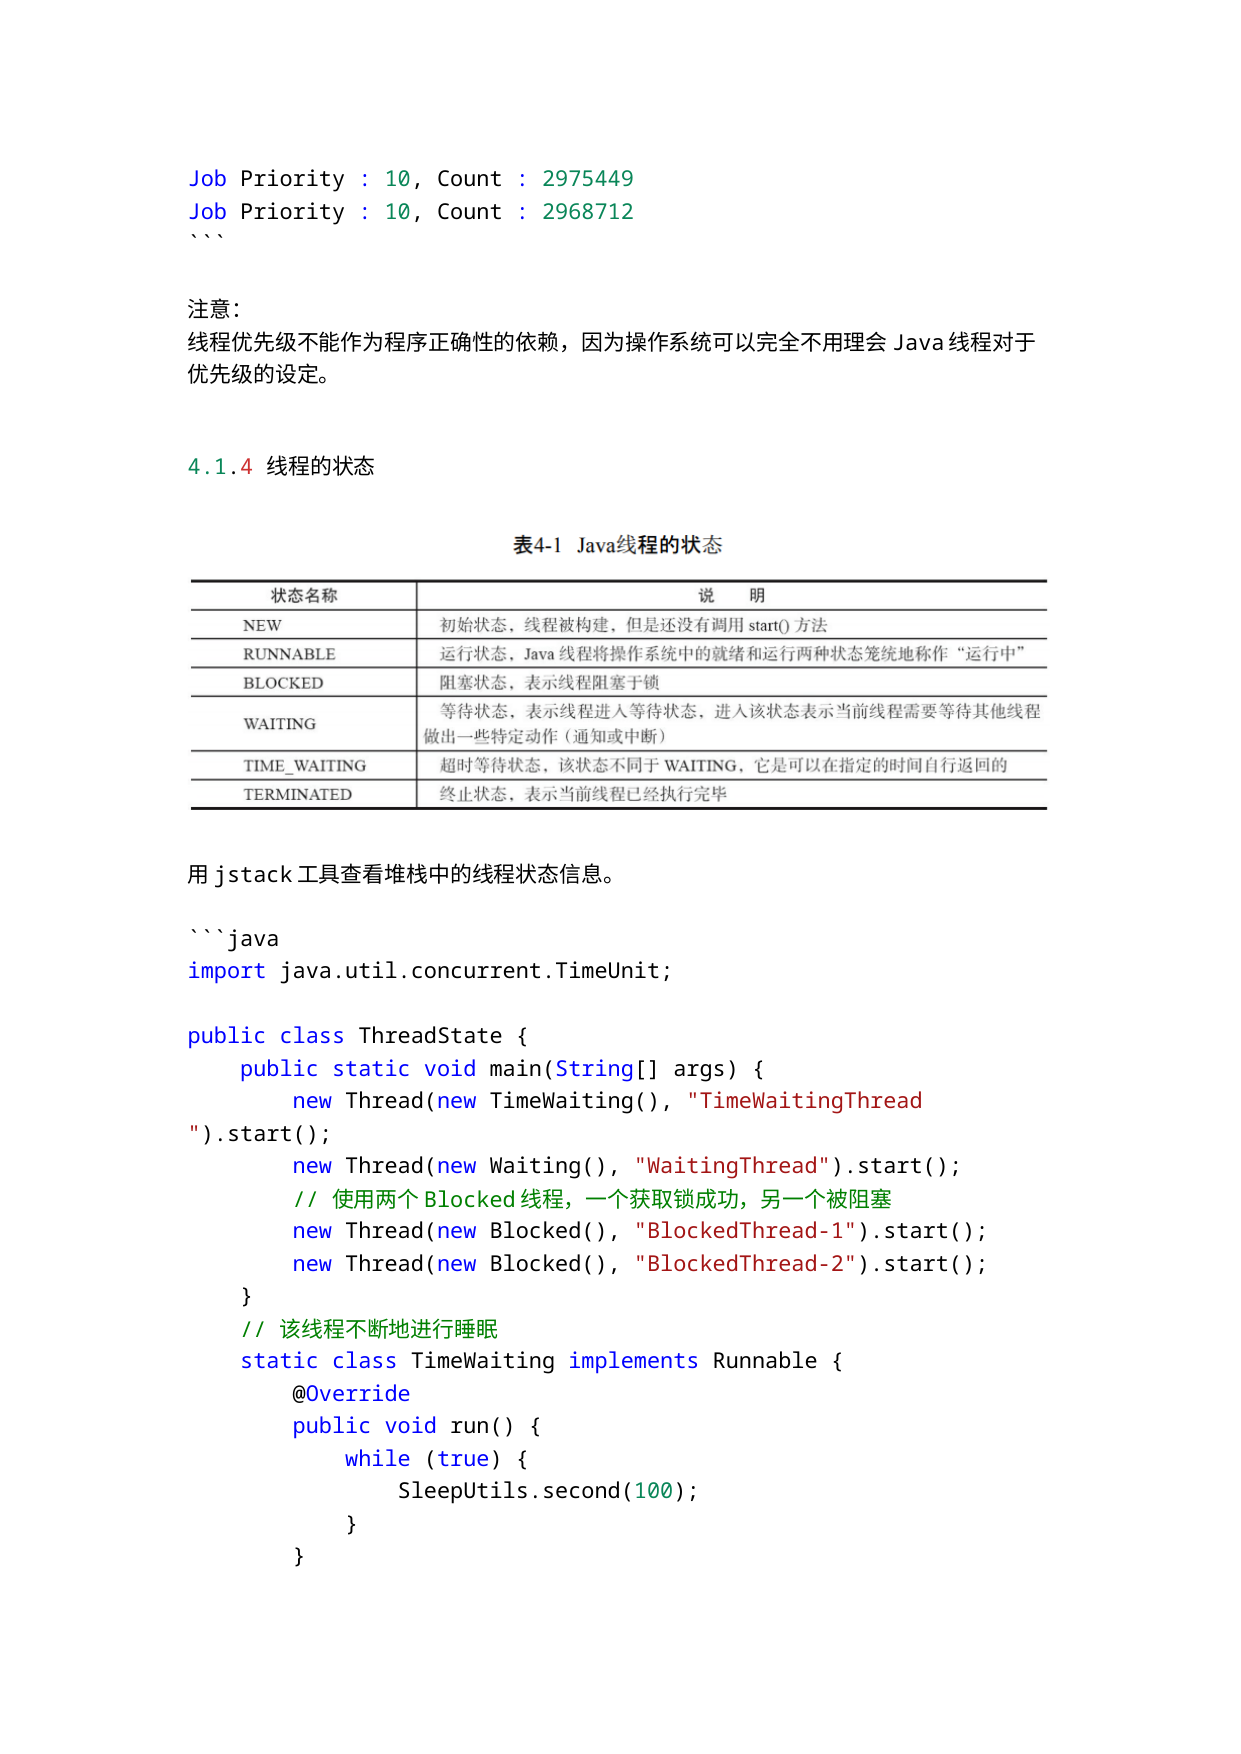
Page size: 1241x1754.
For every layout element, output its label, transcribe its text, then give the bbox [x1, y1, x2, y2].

subtitle 4.1.4 线程的状态 [187, 449, 1053, 482]
text ``` [187, 227, 1053, 259]
text new Thread(new Waiting(), "WaitingThread").start(); [187, 1149, 1053, 1181]
text } [187, 1539, 1053, 1571]
text new Thread(new Blocked(), "BlockedThread-1").start(); [187, 1214, 1053, 1246]
text public void run() { [187, 1409, 1053, 1441]
text } [187, 1506, 1053, 1539]
text } [187, 1279, 1053, 1311]
text 线程优先级不能作为程序正确性的依赖，因为操作系统可以完全不用理会Java线程对于优先级的设定。 [187, 324, 1053, 389]
text Job Priority : 10, Count : 2975449 [187, 162, 1053, 194]
text @Override [187, 1376, 1053, 1409]
text new Thread(new TimeWaiting(), "TimeWaitingThread").start(); [187, 1084, 1053, 1149]
text static class TimeWaiting implements Runnable { [187, 1344, 1053, 1376]
text public class ThreadState { [187, 1019, 1053, 1051]
text 用jstack工具查看堆栈中的线程状态信息。 [187, 856, 1053, 889]
picture [187, 531, 1053, 810]
text public static void main(String[] args) { [187, 1051, 1053, 1084]
text SleepUtils.second(100); [187, 1474, 1053, 1506]
text import java.util.concurrent.TimeUnit; [187, 954, 1053, 986]
text 注意： [187, 292, 1053, 324]
text while (true) { [187, 1441, 1053, 1474]
text ```java [187, 921, 1053, 954]
text new Thread(new Blocked(), "BlockedThread-2").start(); [187, 1246, 1053, 1279]
text // 使用两个Blocked线程，一个获取锁成功，另一个被阻塞 [187, 1181, 1053, 1214]
text // 该线程不断地进行睡眠 [187, 1311, 1053, 1344]
text Job Priority : 10, Count : 2968712 [187, 194, 1053, 227]
